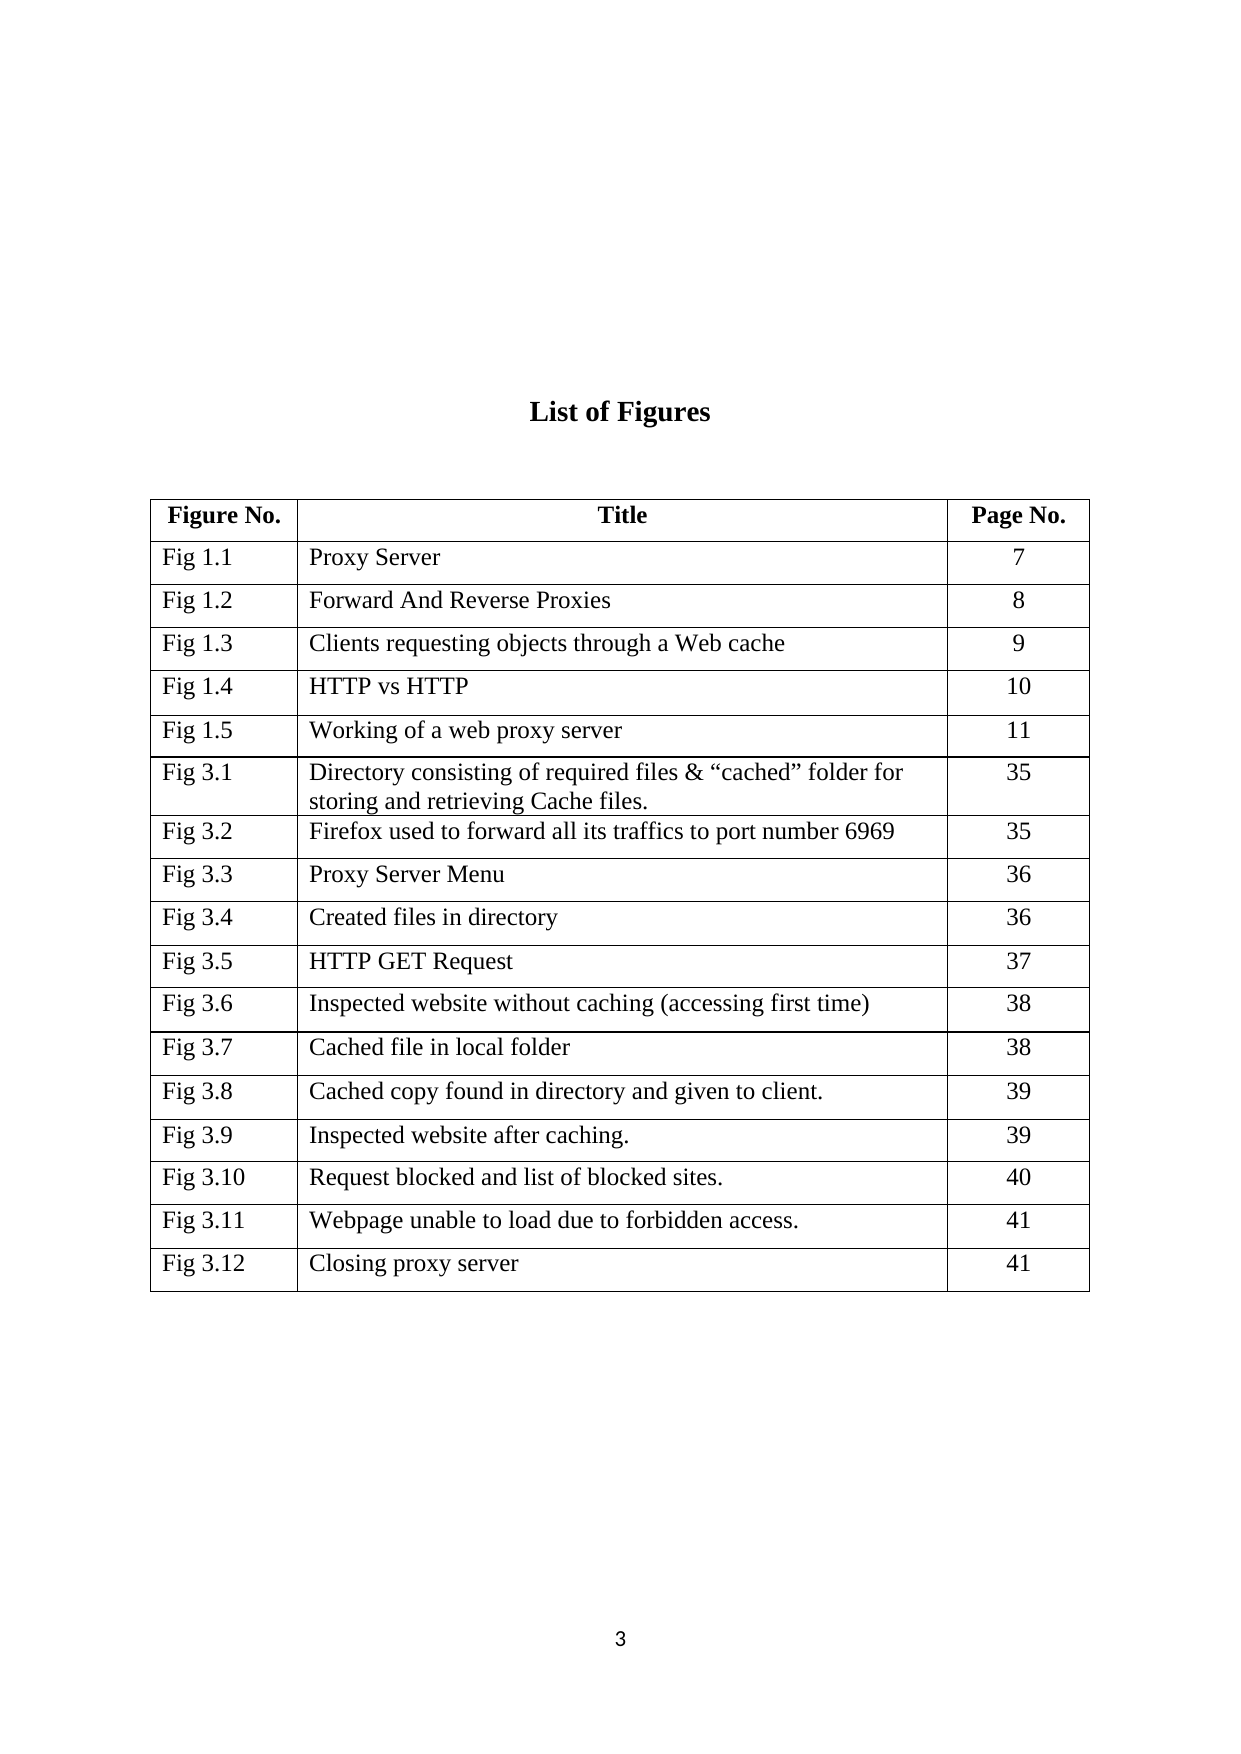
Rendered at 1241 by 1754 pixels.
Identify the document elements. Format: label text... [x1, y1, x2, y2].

table_cell 11 [948, 716, 1089, 756]
table_cell HTTP vs HTTP [298, 671, 947, 714]
table_cell 9 [948, 628, 1089, 670]
table_cell Webpage unable to load due to forbidden access. [298, 1205, 947, 1247]
table_cell Fig 3.1 [151, 758, 297, 815]
table_cell Closing proxy server [298, 1249, 947, 1291]
table_cell 35 [948, 816, 1089, 858]
table_cell 35 [948, 758, 1089, 815]
table_cell Clients requesting objects through a Web cache [298, 628, 947, 670]
table_cell Fig 3.12 [151, 1249, 297, 1291]
table_cell 8 [948, 585, 1089, 627]
table_cell Fig 3.7 [151, 1033, 297, 1075]
table_cell Fig 3.10 [151, 1162, 297, 1204]
table_cell Fig 3.2 [151, 816, 297, 858]
table_cell Fig 1.2 [151, 585, 297, 627]
table_cell Cached copy found in directory and given to client. [298, 1076, 947, 1119]
table_cell Fig 1.4 [151, 671, 297, 714]
table_header Page No. [948, 500, 1089, 541]
table_cell 38 [948, 988, 1089, 1031]
table_header Figure No. [151, 500, 297, 541]
table_cell Fig 1.3 [151, 628, 297, 670]
table_cell 39 [948, 1076, 1089, 1119]
table_cell Proxy Server Menu [298, 859, 947, 901]
table_cell Working of a web proxy server [298, 716, 947, 756]
table_cell 41 [948, 1249, 1089, 1291]
table_cell 36 [948, 902, 1089, 945]
table_cell 37 [948, 946, 1089, 987]
table_cell Inspected website without caching (accessing first time) [298, 988, 947, 1031]
table_cell 38 [948, 1033, 1089, 1075]
table_cell Fig 1.1 [151, 542, 297, 584]
table_cell Forward And Reverse Proxies [298, 585, 947, 627]
table_cell Directory consisting of required files & “cached” folder for storing and retrieving Cache files. [298, 758, 947, 815]
table_cell Created files in directory [298, 902, 947, 945]
table_cell Cached file in local folder [298, 1033, 947, 1075]
table_cell 36 [948, 859, 1089, 901]
table_cell Fig 3.9 [151, 1120, 297, 1161]
table_cell 10 [948, 671, 1089, 714]
table_cell HTTP GET Request [298, 946, 947, 987]
table_cell Inspected website after caching. [298, 1120, 947, 1161]
table_cell Fig 3.3 [151, 859, 297, 901]
table_cell Fig 3.4 [151, 902, 297, 945]
table_cell Request blocked and list of blocked sites. [298, 1162, 947, 1204]
table_cell 40 [948, 1162, 1089, 1204]
table_cell Fig 3.5 [151, 946, 297, 987]
table_cell Fig 3.6 [151, 988, 297, 1031]
table_cell Fig 1.5 [151, 716, 297, 756]
table_cell 39 [948, 1120, 1089, 1161]
table_cell 7 [948, 542, 1089, 584]
table_header Title [298, 500, 947, 541]
text List of Figures [150, 394, 1090, 427]
table_cell 41 [948, 1205, 1089, 1247]
table_cell Fig 3.11 [151, 1205, 297, 1247]
table_cell Proxy Server [298, 542, 947, 584]
table_cell Firefox used to forward all its traffics to port number 6969 [298, 816, 947, 858]
table_cell Fig 3.8 [151, 1076, 297, 1119]
